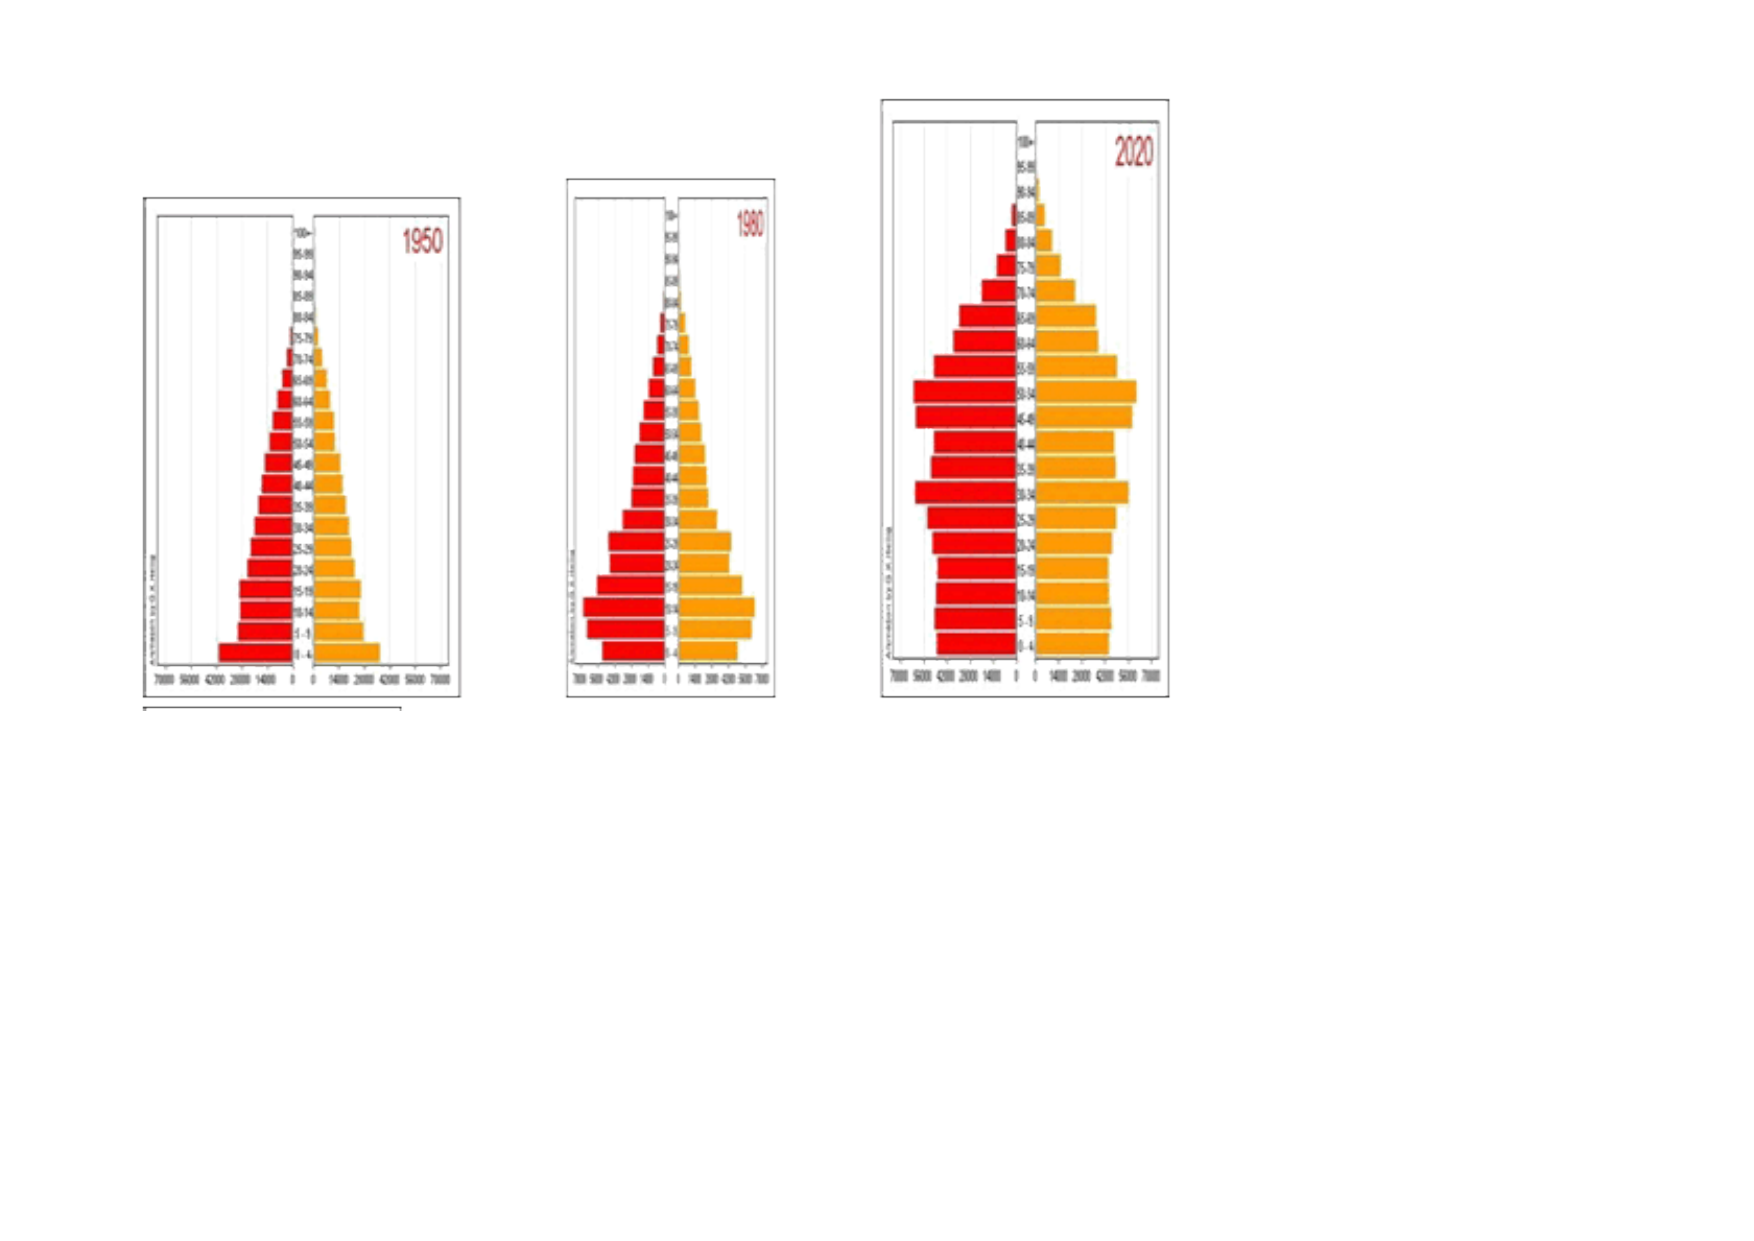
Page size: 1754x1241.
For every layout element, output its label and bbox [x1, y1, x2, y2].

picture [141, 91, 1184, 711]
